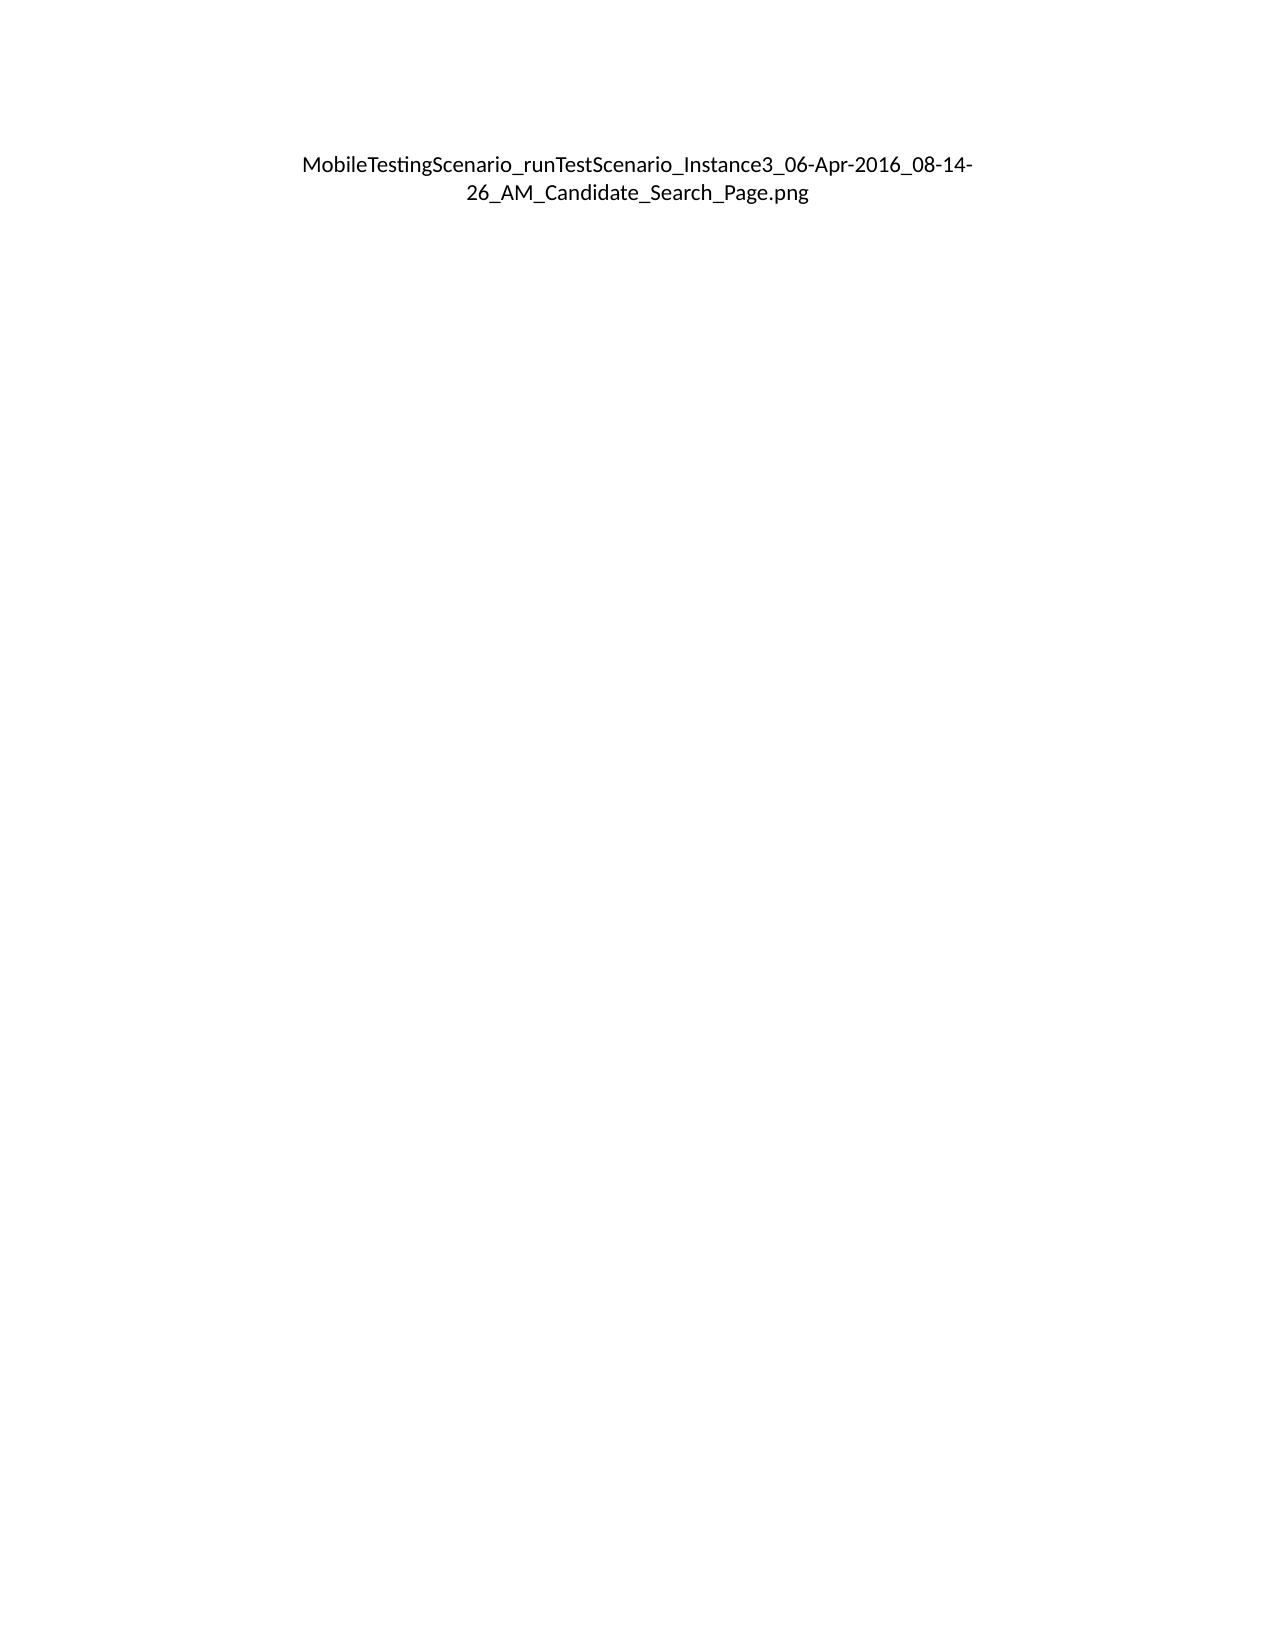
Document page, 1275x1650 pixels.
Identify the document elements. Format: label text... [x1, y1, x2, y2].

text MobileTestingScenario_runTestScenario_Instance3_06-Apr-2016_08-14-26_AM_Candidate_Search_Page.png [150, 150, 1125, 218]
